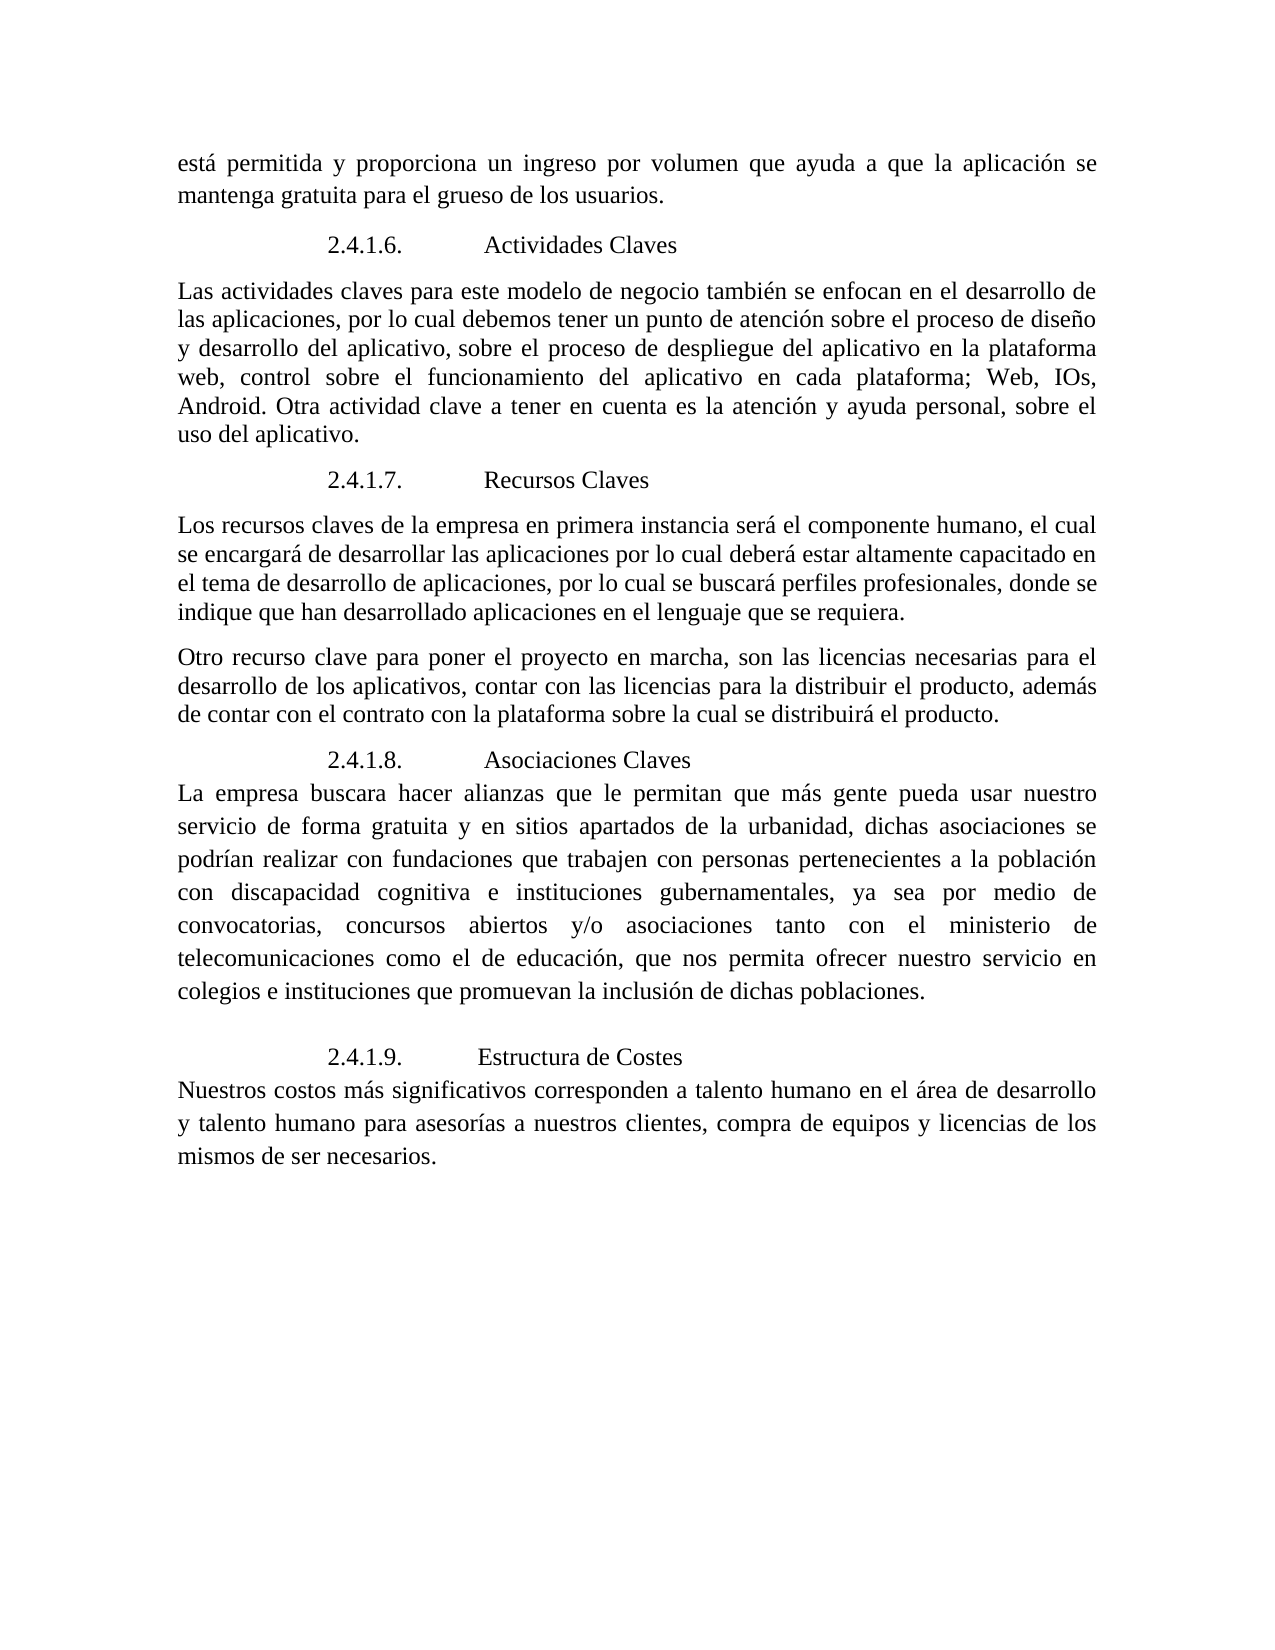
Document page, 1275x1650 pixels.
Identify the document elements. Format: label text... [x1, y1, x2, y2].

text Otro recurso clave para poner el proyecto en marcha, son las licencias necesarias para el desarrollo de los aplicativos, contar con las licencias para la distribuir el producto, además de contar con el contrato con la plataforma sobre la cual se distribuirá el producto. [177, 642, 1098, 728]
list Asociaciones Claves [290, 745, 1098, 774]
text Nuestros costos más significativos corresponden a talento humano en el área de desarrollo y talento humano para asesorías a nuestros clientes, compra de equipos y licencias de los mismos de ser necesarios. [177, 1075, 1098, 1170]
text Las actividades claves para este modelo de negocio también se enfocan en el desarrollo de las aplicaciones, por lo cual debemos tener un punto de atención sobre el proceso de diseño y desarrollo del aplicativo, sobre el proceso de despliegue del aplicativo en la plataforma web, control sobre el funcionamiento del aplicativo en cada plataforma; Web, IOs, Android. Otra actividad clave a tener en cuenta es la atención y ayuda personal, sobre el uso del aplicativo. [177, 276, 1098, 448]
list Actividades Claves [290, 230, 1098, 259]
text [177, 148, 1098, 209]
list Recursos Claves [290, 465, 1098, 494]
text La empresa buscara hacer alianzas que le permitan que más gente pueda usar nuestro servicio de forma gratuita y en sitios apartados de la urbanidad, dichas asociaciones se podrían realizar con fundaciones que trabajen con personas pertenecientes a la población con discapacidad cognitiva e instituciones gubernamentales, ya sea por medio de convocatorias, concursos abiertos y/o asociaciones tanto con el ministerio de telecomunicaciones como el de educación, que nos permita ofrecer nuestro servicio en colegios e instituciones que promuevan la inclusión de dichas poblaciones. [177, 778, 1098, 1005]
text Los recursos claves de la empresa en primera instancia será el componente humano, el cual se encargará de desarrollar las aplicaciones por lo cual deberá estar altamente capacitado en el tema de desarrollo de aplicaciones, por lo cual se buscará perfiles profesionales, donde se indique que han desarrollado aplicaciones en el lenguaje que se requiera. [177, 510, 1098, 625]
list Estructura de Costes [290, 1042, 1098, 1071]
